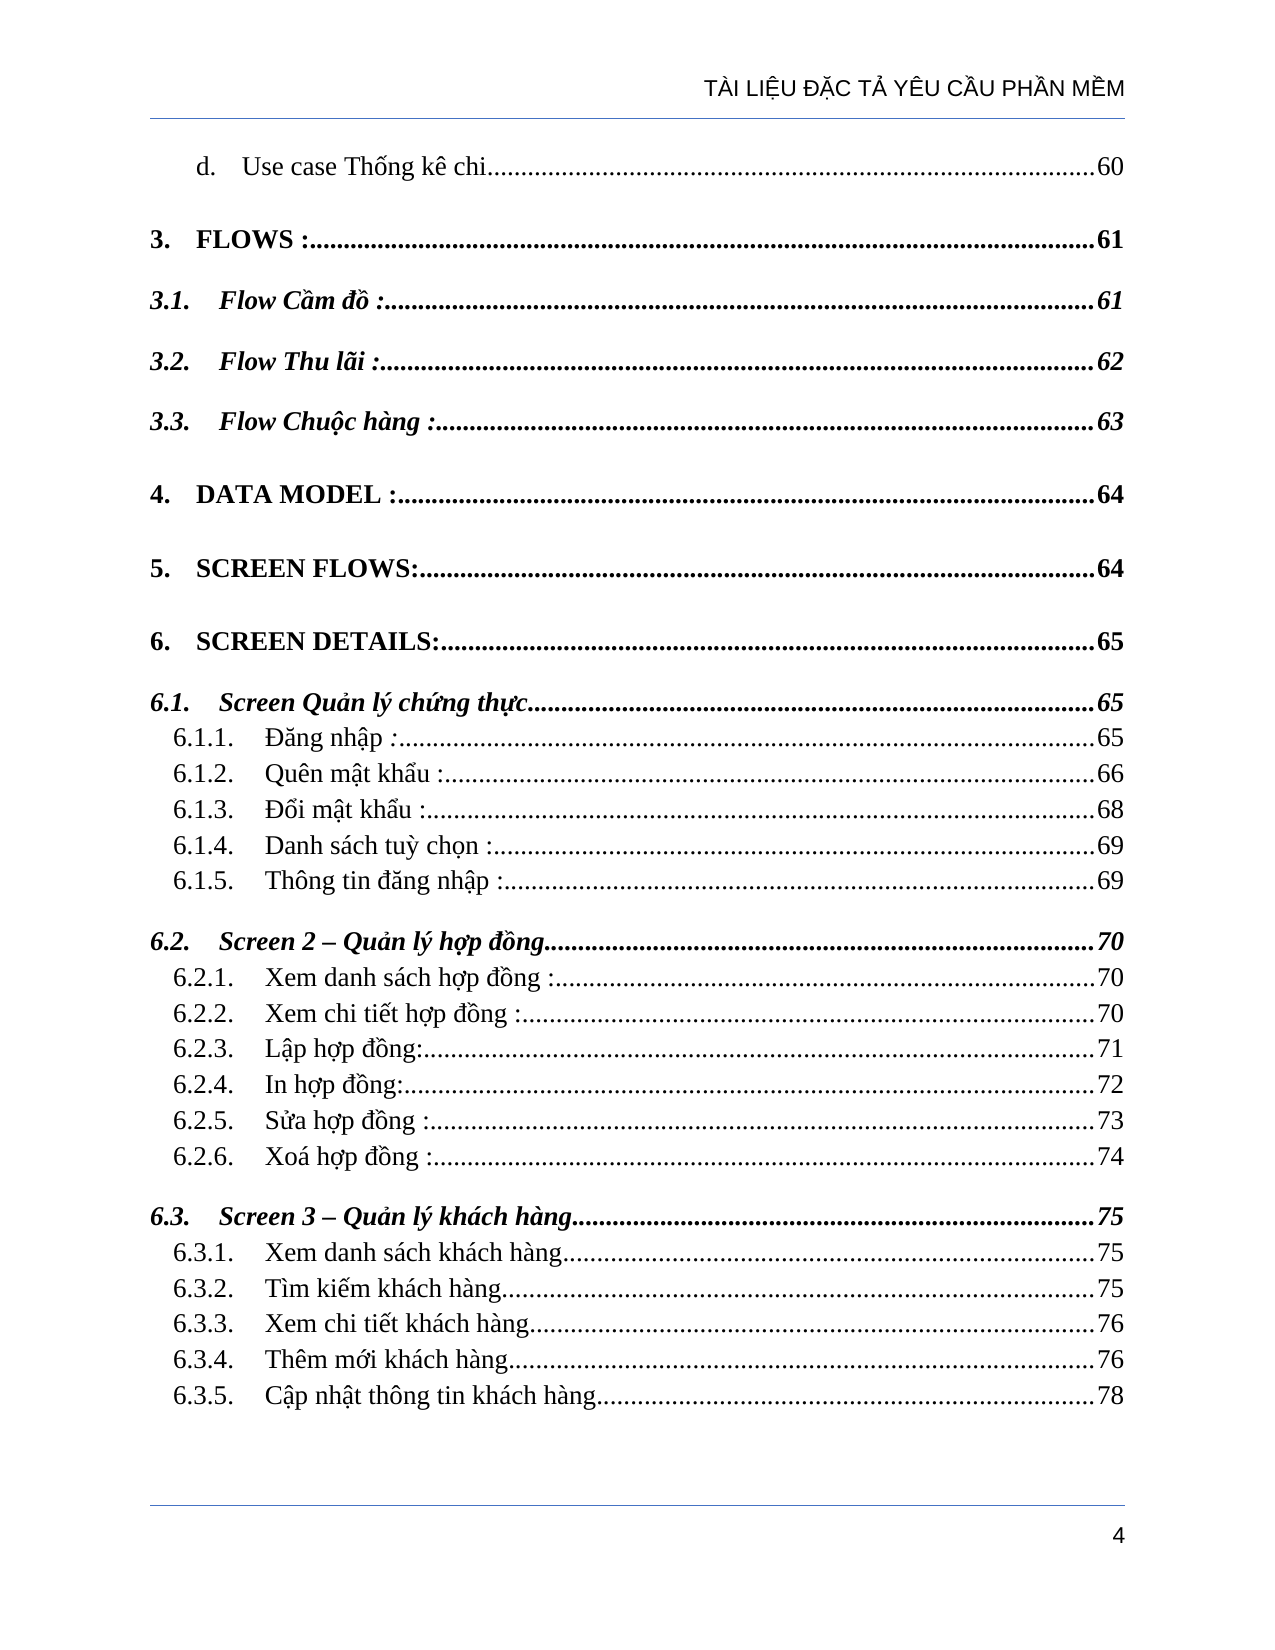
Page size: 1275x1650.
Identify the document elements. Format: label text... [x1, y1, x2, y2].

text 3.1. Flow Cầm đồ : 61 [150, 284, 1125, 315]
text 6.3. Screen 3 – Quản lý khách hàng 75 [150, 1200, 1125, 1231]
text 6.1. Screen Quản lý chứng thực 65 [150, 686, 1125, 717]
text 6.3.5. Cập nhật thông tin khách hàng 78 [173, 1379, 1125, 1410]
text 6.2.5. Sửa hợp đồng : 73 [173, 1104, 1125, 1135]
text 6.3.4. Thêm mới khách hàng 76 [173, 1343, 1125, 1374]
text 6.1.1. Đăng nhập : 65 [173, 722, 1125, 753]
text 6. Screen Details: 65 [150, 625, 1125, 656]
text 6.2.2. Xem chi tiết hợp đồng : 70 [173, 997, 1125, 1028]
text 3. Flows : 61 [150, 223, 1125, 254]
text 6.2.3. Lập hợp đồng: 71 [173, 1032, 1125, 1063]
text 6.1.3. Đổi mật khẩu : 68 [173, 793, 1125, 824]
text 4. Data Model : 64 [150, 479, 1125, 510]
text 6.2.4. In hợp đồng: 72 [173, 1068, 1125, 1099]
text 6.3.2. Tìm kiếm khách hàng 75 [173, 1272, 1125, 1303]
text 6.3.1. Xem danh sách khách hàng 75 [173, 1236, 1125, 1267]
text 6.1.2. Quên mật khẩu : 66 [173, 757, 1125, 788]
text 3.2. Flow Thu lãi : 62 [150, 345, 1125, 376]
text 5. Screen Flows: 64 [150, 552, 1125, 583]
text 6.2.6. Xoá hợp đồng : 74 [173, 1139, 1125, 1171]
text 6.2. Screen 2 – Quản lý hợp đồng 70 [150, 925, 1125, 956]
text 6.1.4. Danh sách tuỳ chọn : 69 [173, 829, 1125, 860]
text 3.3. Flow Chuộc hàng : 63 [150, 405, 1125, 437]
text 6.1.5. Thông tin đăng nhập : 69 [173, 864, 1125, 896]
text d. Use case Thống kê chi 60 [196, 150, 1125, 181]
text 6.2.1. Xem danh sách hợp đồng : 70 [173, 961, 1125, 992]
text 6.3.3. Xem chi tiết khách hàng 76 [173, 1307, 1125, 1339]
